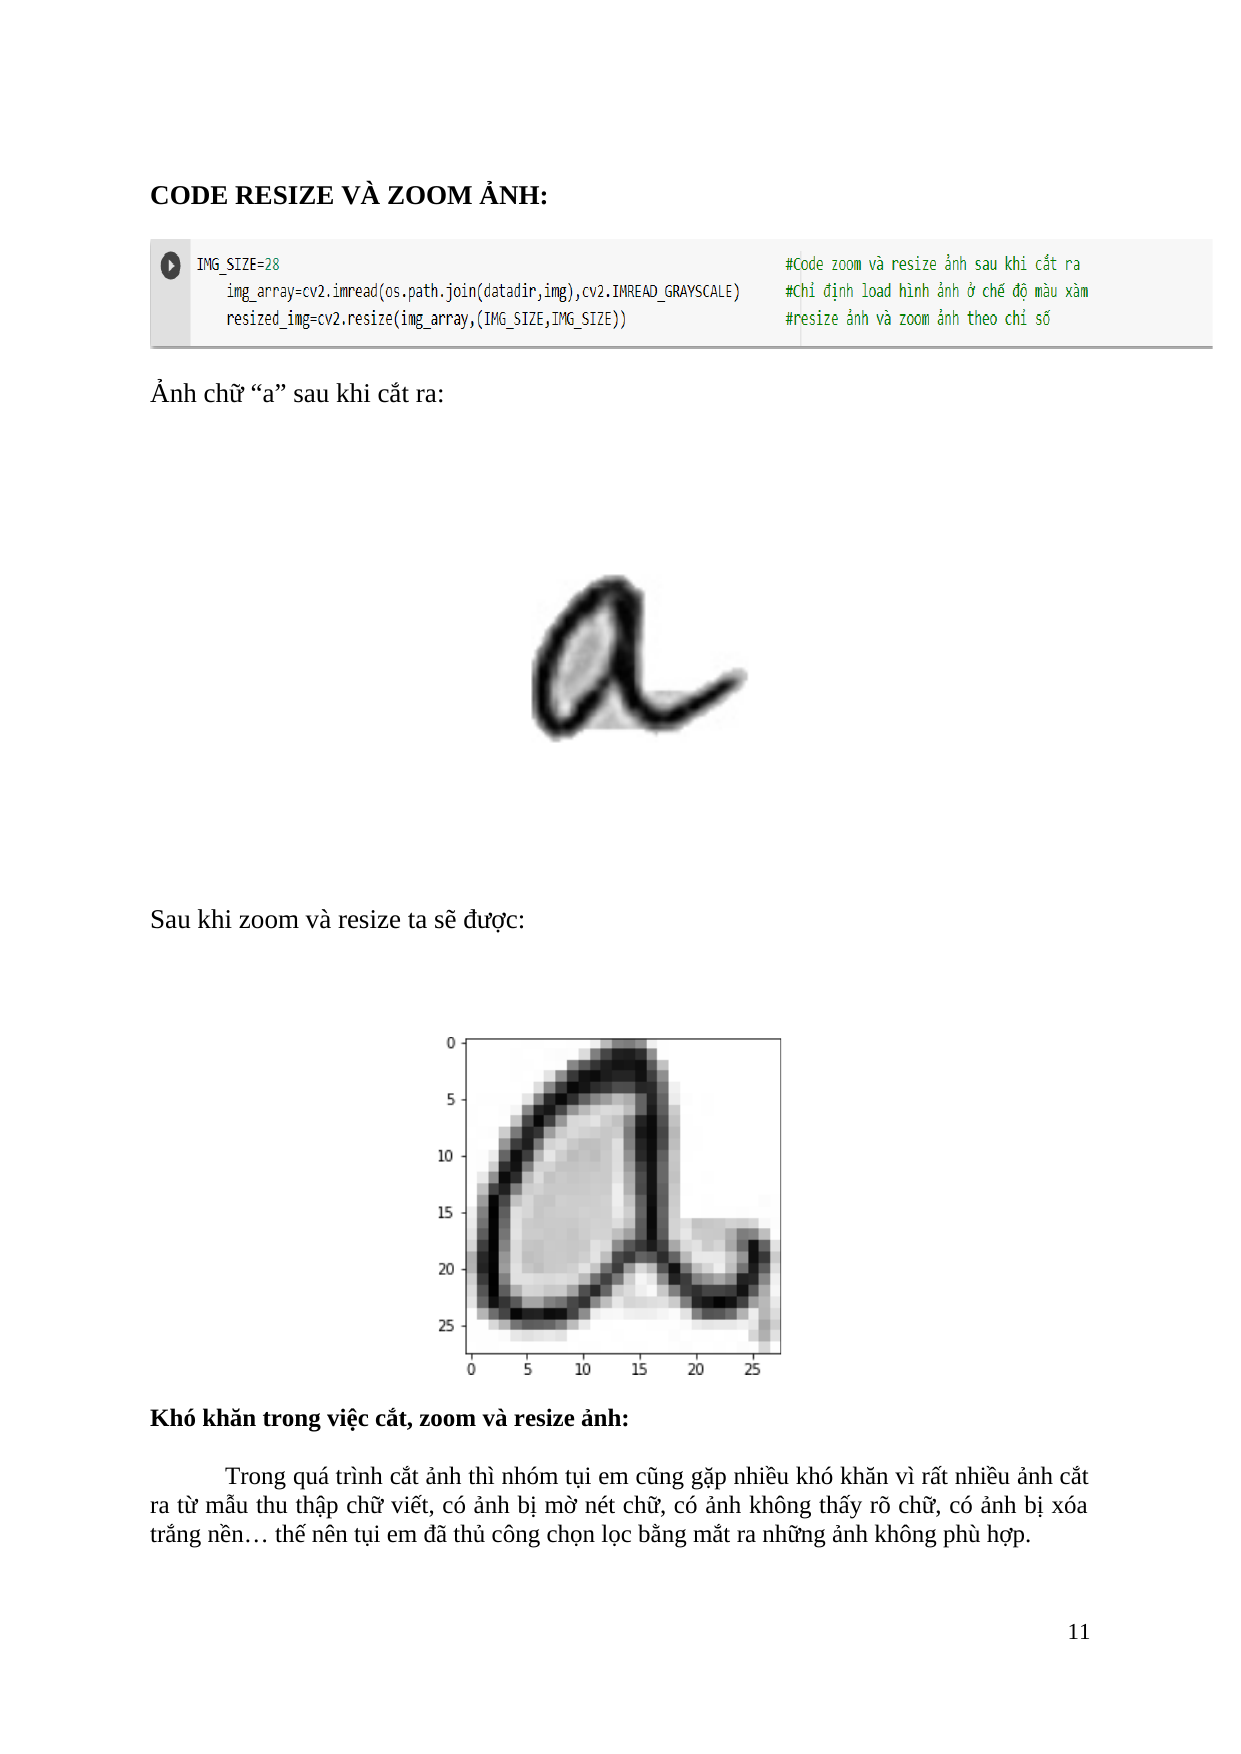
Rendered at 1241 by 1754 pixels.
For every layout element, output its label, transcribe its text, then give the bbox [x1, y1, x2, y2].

text CODE RESIZE VÀ ZOOM ẢNH: [150, 179, 1090, 210]
text Sau khi zoom và resize ta sẽ được: [150, 903, 1090, 934]
text Ảnh chữ “a” sau khi cắt ra: [150, 378, 1090, 409]
picture [322, 437, 918, 874]
text Trong quá trình cắt ảnh thì nhóm tụi em cũng gặp nhiều khó khăn vì rất nhiều ảnh cắt ra từ mẫu thu thập chữ viết, có ảnh bị mờ nét chữ, có ảnh không thấy rõ chữ, có ảnh bị xóa trắng nền… thế nên tụi em đã thủ công chọn lọc bằng mắt ra những ảnh không phù hợp. [150, 1461, 1090, 1547]
picture [438, 1037, 782, 1375]
picture [150, 239, 1213, 349]
